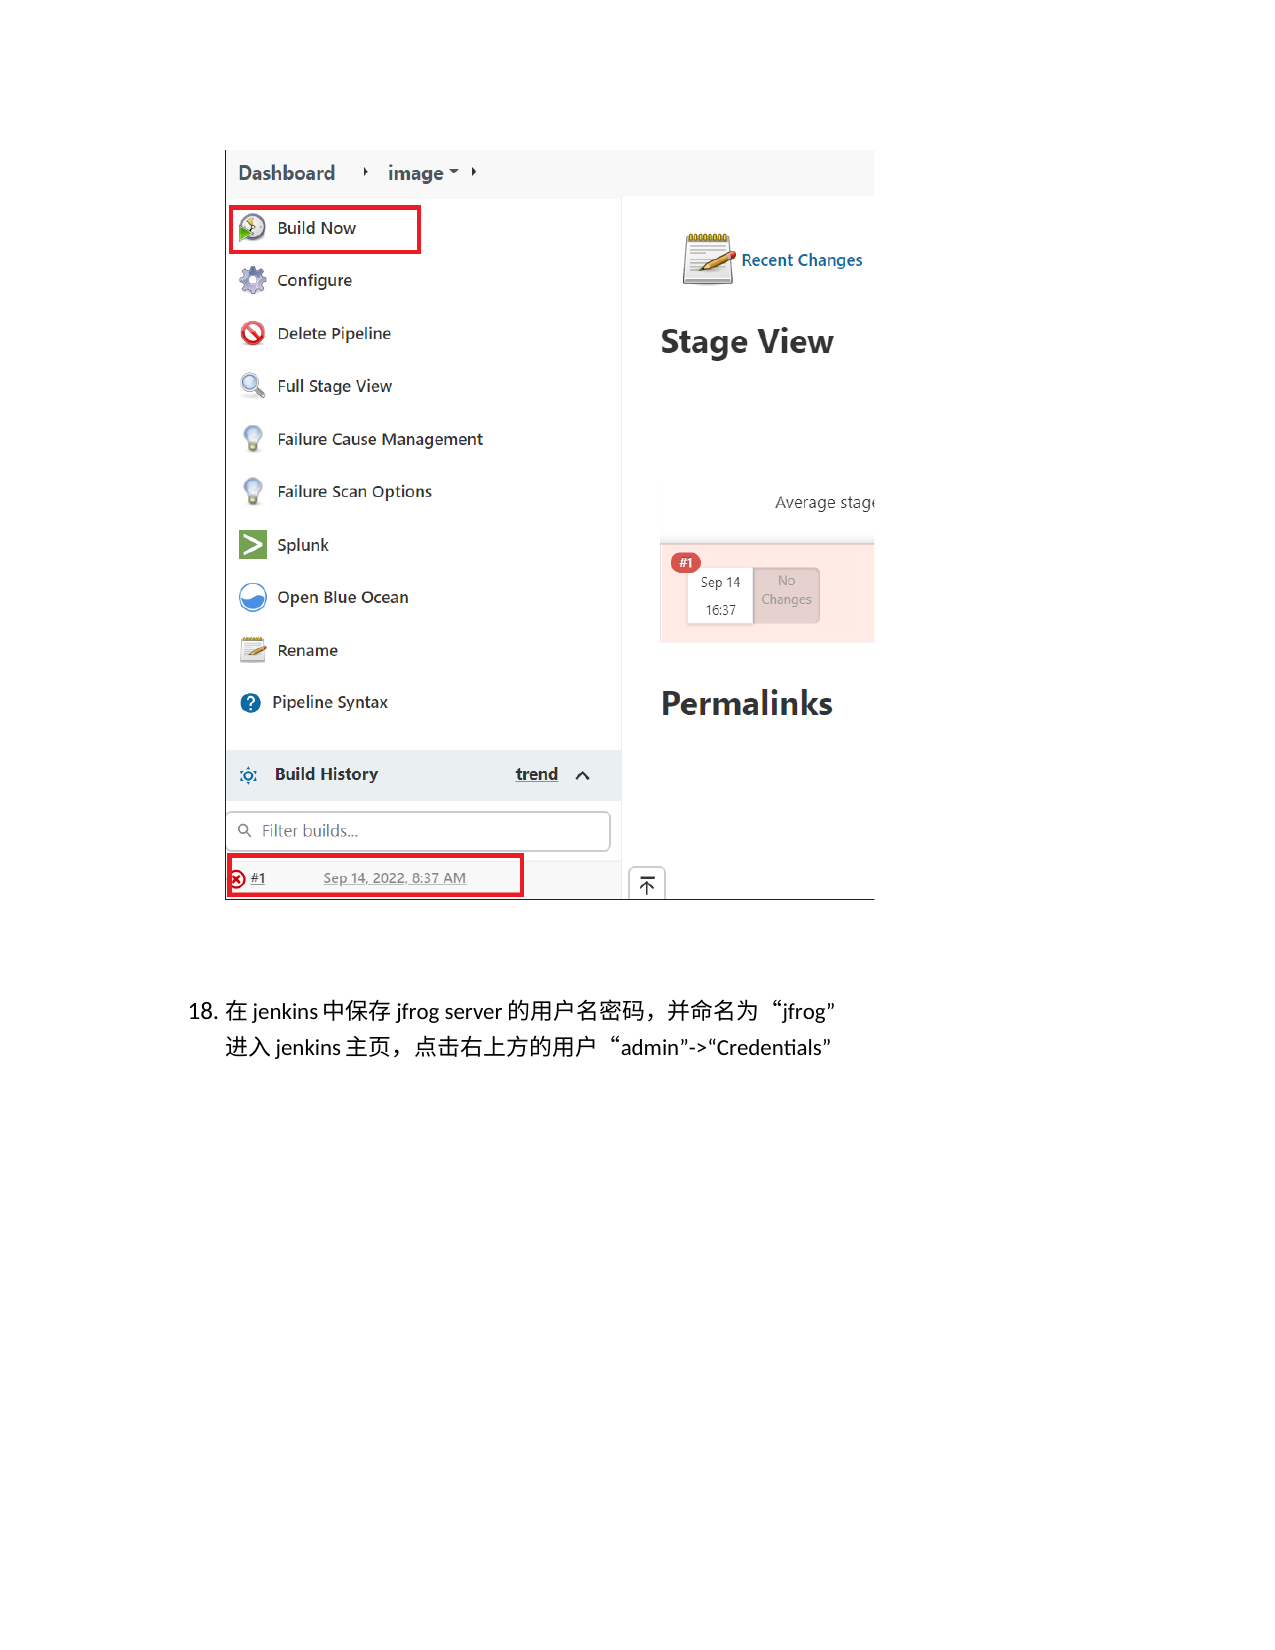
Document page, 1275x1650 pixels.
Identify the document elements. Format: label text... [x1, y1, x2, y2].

picture [225, 150, 875, 900]
list 在jenkins中保存jfrog server的用户名密码，并命名为“jfrog” [187, 993, 1125, 1026]
list 进入jenkins主页，点击右上方的用户“admin”->“Credentials” [225, 1029, 1125, 1062]
